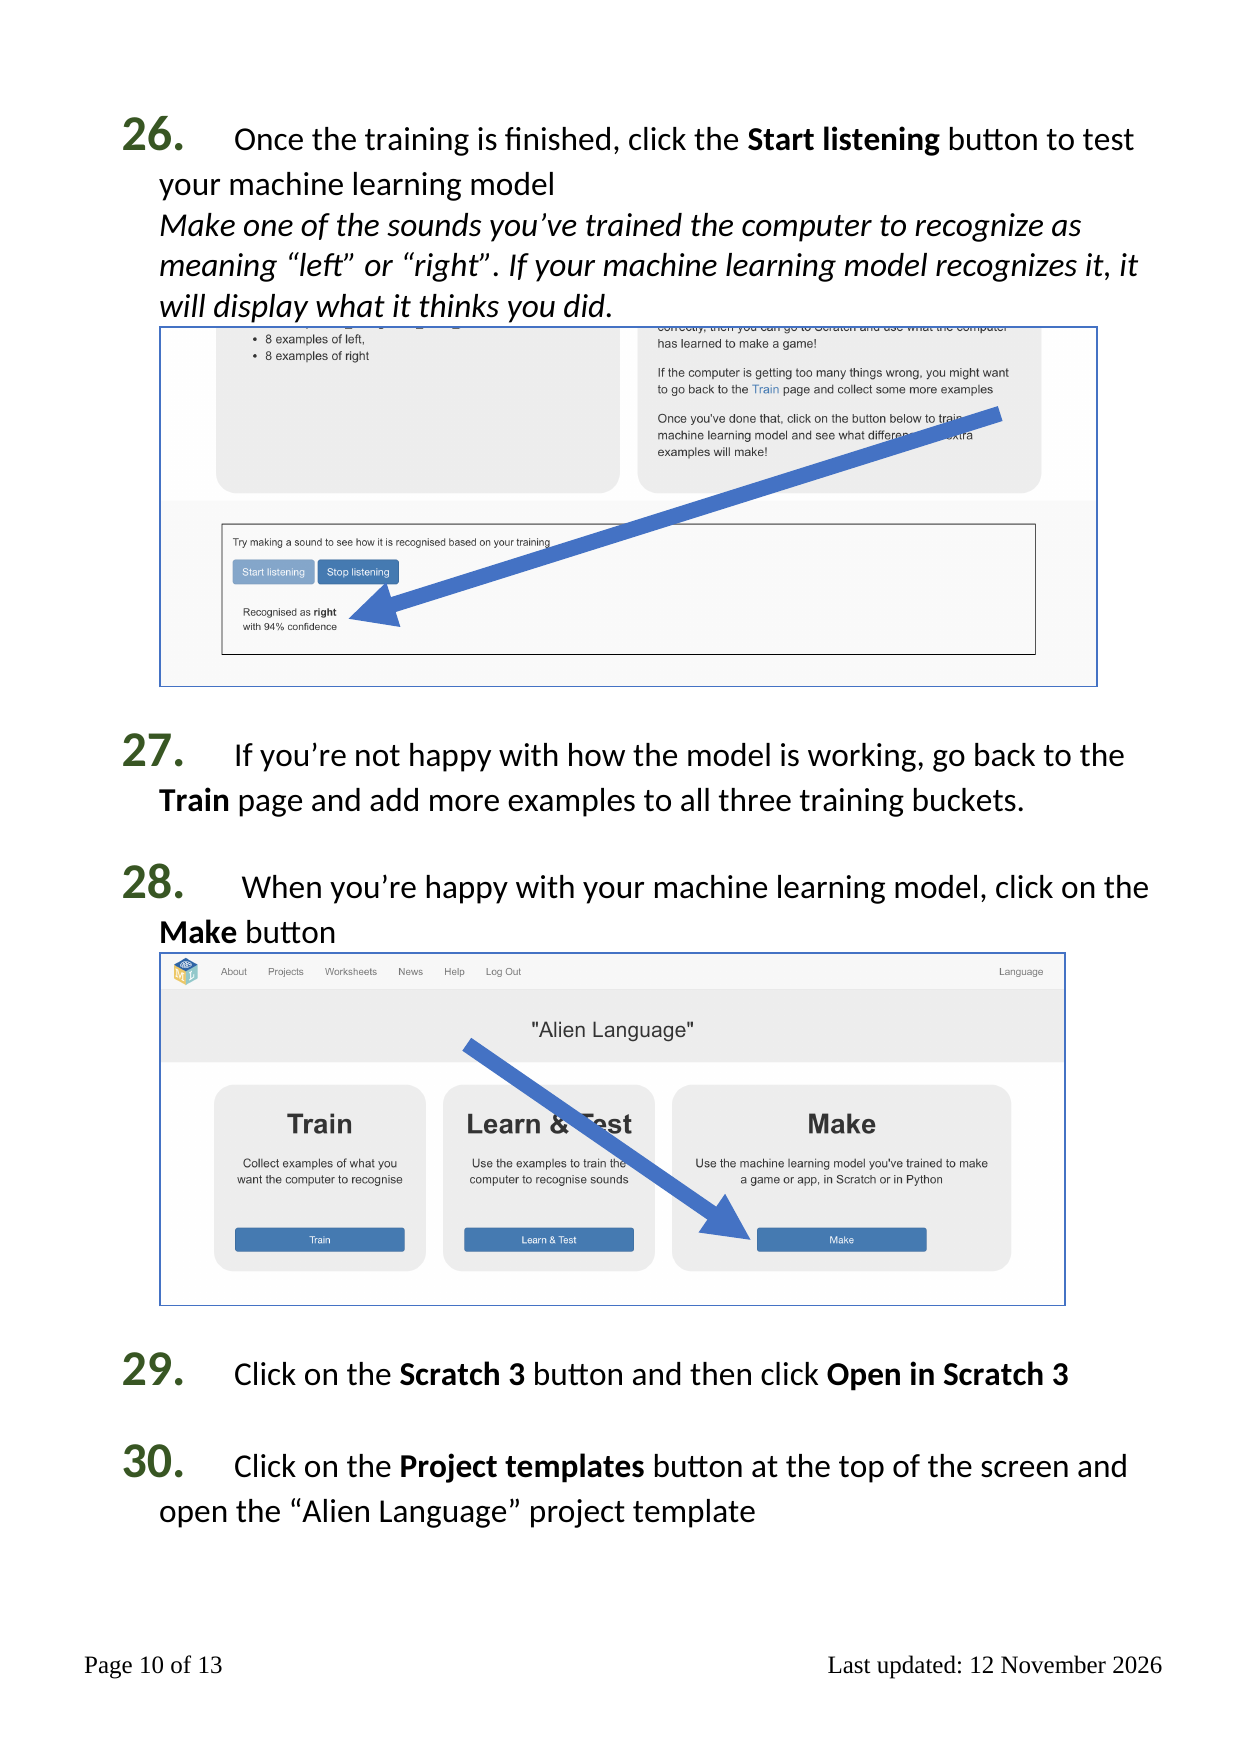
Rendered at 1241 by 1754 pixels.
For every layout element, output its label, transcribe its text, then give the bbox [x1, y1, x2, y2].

picture [161, 328, 1096, 686]
list Click on the Scratch 3 button and then click Open in Scratch 3 [121, 1337, 1164, 1428]
list Click on the Project templates button at the top of the screen and open the “Alien Language” project template [121, 1428, 1164, 1561]
picture [161, 954, 1064, 1305]
list If you’re not happy with how the model is working, go back to the Train page and add more examples to all three training buckets. [121, 718, 1164, 850]
